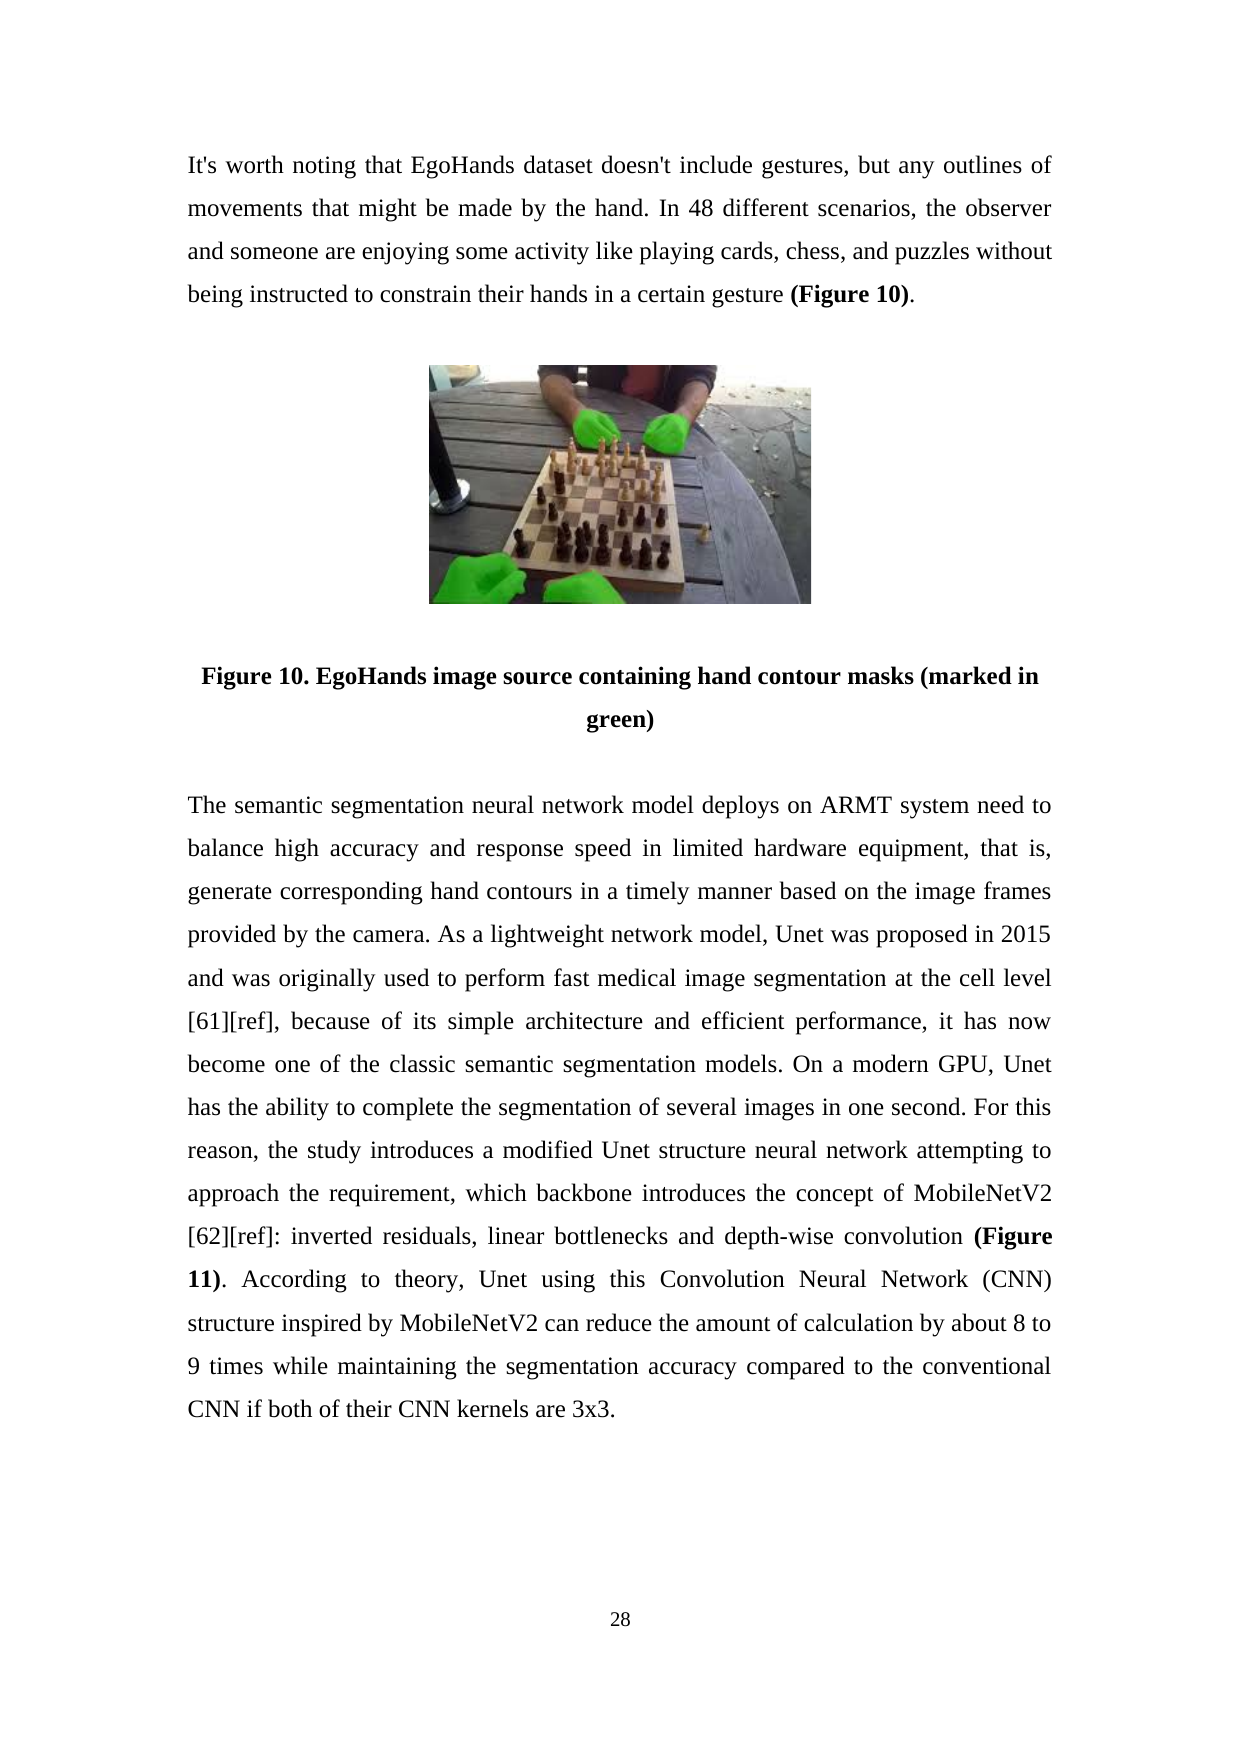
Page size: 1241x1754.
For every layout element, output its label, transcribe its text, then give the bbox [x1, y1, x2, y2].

picture [429, 365, 812, 604]
text Figure 10. EgoHands image source containing hand contour masks (marked in green) [187, 661, 1053, 733]
text The semantic segmentation neural network model deploys on ARMT system need to balance high accuracy and response speed in limited hardware equipment, that is, generate corresponding hand contours in a timely manner based on the image frames provided by the camera. As a lightweight network model, Unet was proposed in 2015 and was originally used to perform fast medical image segmentation at the cell level [61][ref], because of its simple architecture and efficient performance, it has now become one of the classic semantic segmentation models. On a modern GPU, Unet has the ability to complete the segmentation of several images in one second. For this reason, the study introduces a modified Unet structure neural network attempting to approach the requirement, which backbone introduces the concept of MobileNetV2 [62][ref]: inverted residuals, linear bottlenecks and depth-wise convolution (Figure 11). According to theory, Unet using this Convolution Neural Network (CNN) structure inspired by MobileNetV2 can reduce the amount of calculation by about 8 to 9 times while maintaining the segmentation accuracy compared to the conventional CNN if both of their CNN kernels are 3x3. [187, 790, 1053, 1423]
text It's worth noting that EgoHands dataset doesn't include gestures, but any outlines of movements that might be made by the hand. In 48 different scenarios, the observer and someone are enjoying some activity like playing cards, chess, and puzzles without being instructed to constrain their hands in a certain gesture (Figure 10). [187, 150, 1053, 308]
